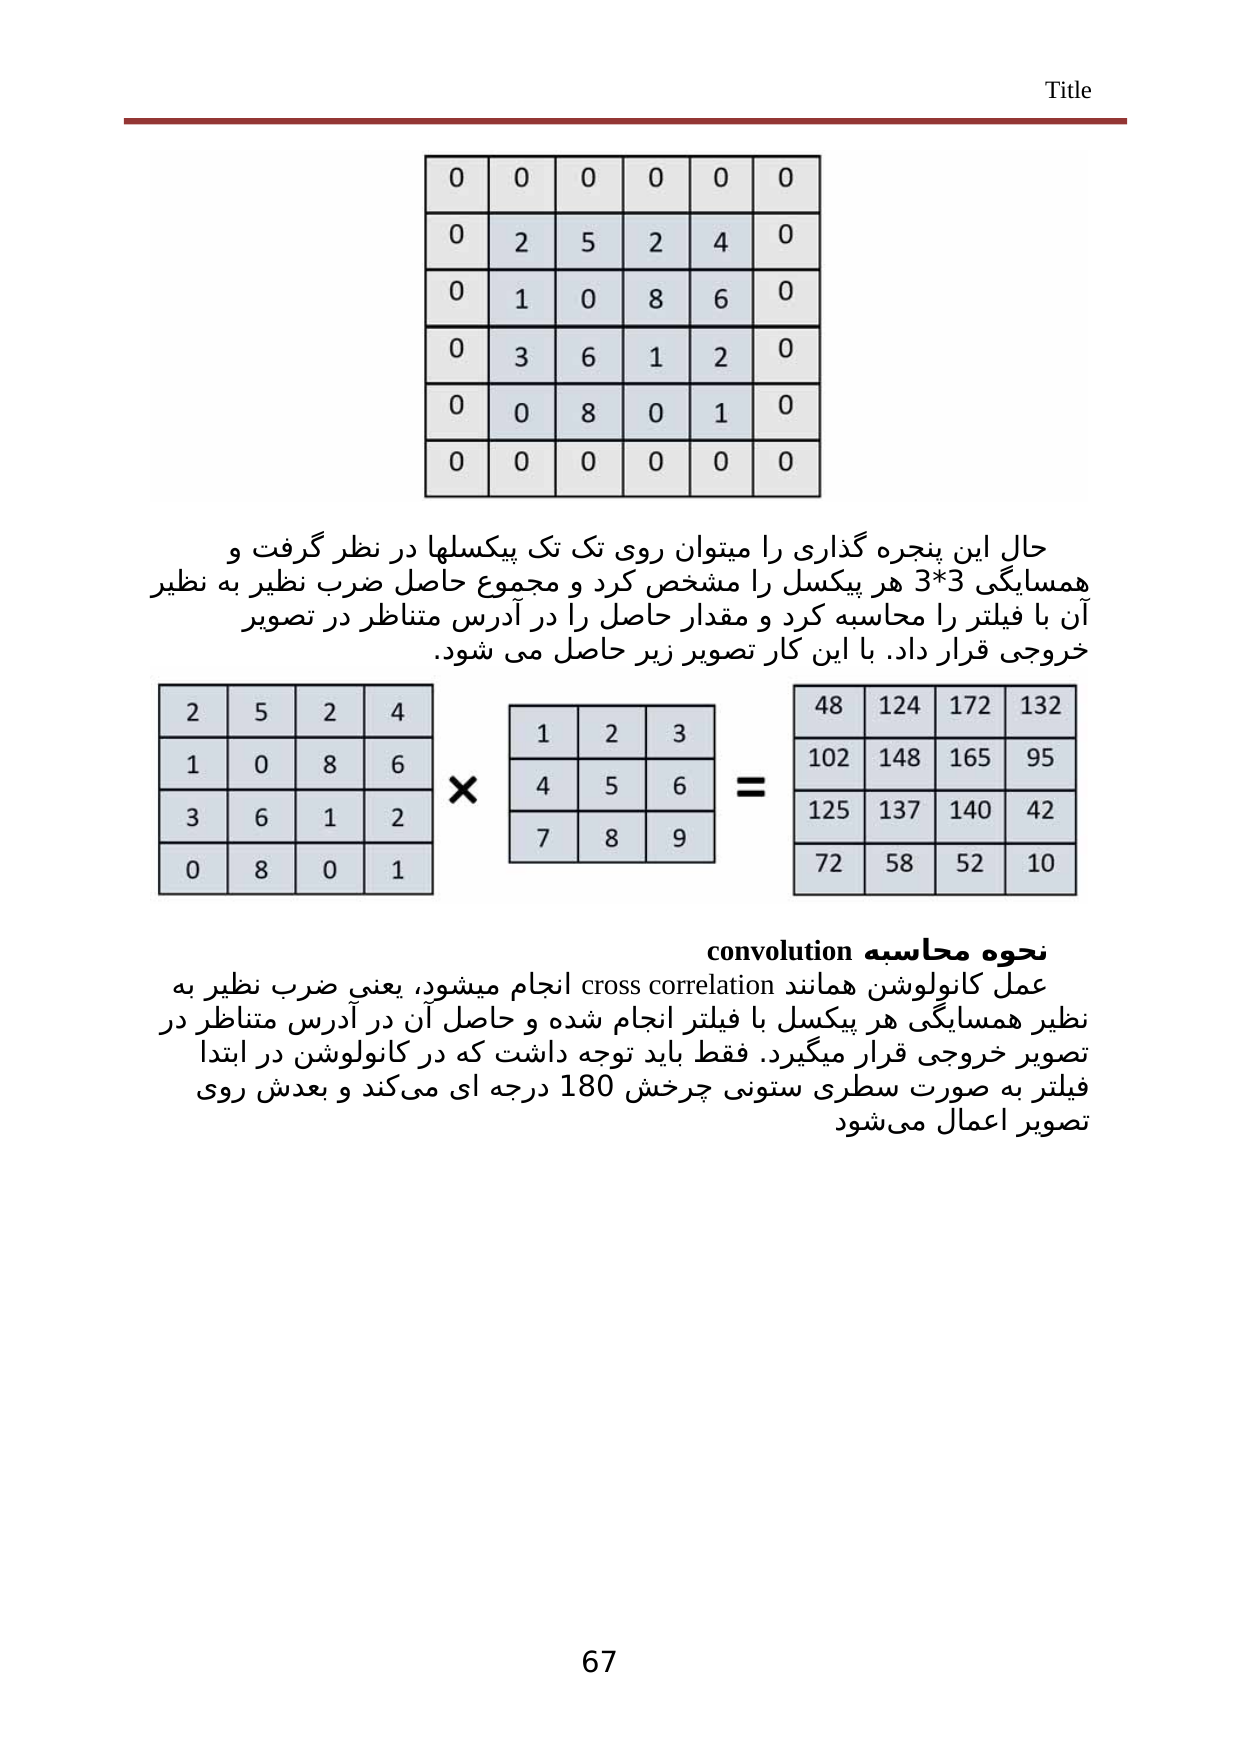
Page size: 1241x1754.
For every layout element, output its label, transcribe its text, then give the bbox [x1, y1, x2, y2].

picture [150, 666, 1088, 904]
text نحوه محاسبه convolution [150, 933, 1090, 967]
picture [150, 150, 1088, 502]
text حال این پنجره گذاری را میتوان روی تک تک پیکسلها در نظر گرفت و همسایگی 3*3 هر پیکسل را مشخص کرد و مجموع حاصل ضرب نظیر به نظیر آن با فیلتر را محاسبه کرد و مقدار حاصل را در آدرس متناظر در تصویر خروجی قرار داد. با این کار تصویر زیر حاصل می شود. [150, 530, 1090, 666]
text عمل کانولوشن همانند cross correlation انجام میشود، یعنی ضرب نظیر به نظیر همسایگی هر پیکسل با فیلتر انجام شده و حاصل آن در آدرس متناظر در تصویر خروجی قرار میگیرد. فقط باید توجه داشت که در کانولوشن در ابتدا فیلتر به صورت سطری ستونی چرخش 180 درجه ای می‌کند و بعدش روی تصویر اعمال می‌شود [150, 967, 1090, 1137]
